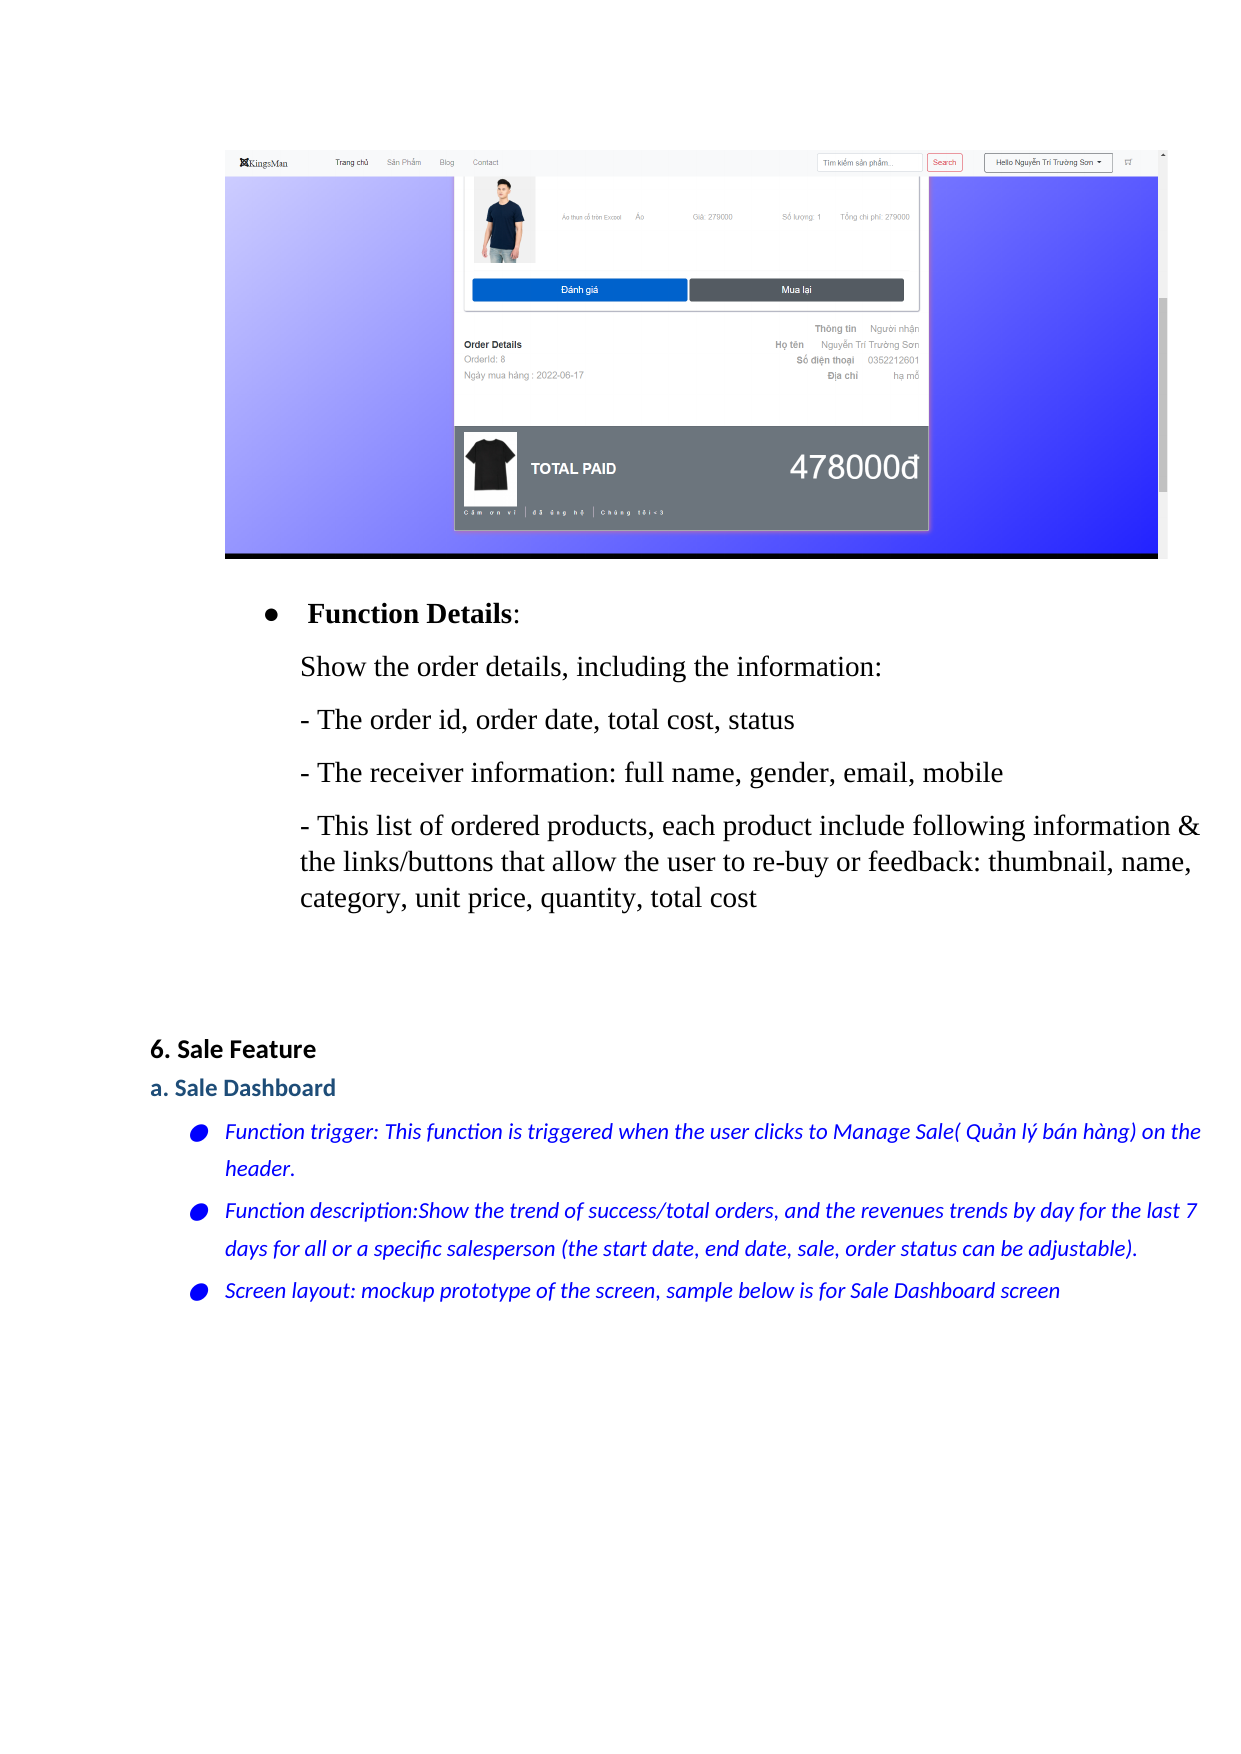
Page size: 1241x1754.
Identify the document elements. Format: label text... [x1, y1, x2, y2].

subtitle a. Sale Dashboard [150, 1072, 1240, 1103]
list Function trigger: This function is triggered when the user clicks to Manage Sale( Quản lý bán hàng) on the header. [187, 1105, 1240, 1182]
text - The order id, order date, total cost, status [300, 702, 1240, 736]
text - This list of ordered products, each product include following information & the links/buttons that allow the user to re-buy or feedback: thumbnail, name, category, unit price, quantity, total cost [300, 808, 1240, 914]
list Screen layout: mockup prototype of the screen, sample below is for Sale Dashboard screen [187, 1264, 1240, 1311]
list Function description:Show the trend of success/total orders, and the revenues trends by day for the last 7 days for all or a specific salesperson (the start date, end date, sale, order status can be adjustable). [187, 1185, 1240, 1262]
text - The receiver information: full name, gender, email, mobile [300, 755, 1240, 788]
list Function Details: [262, 597, 1240, 630]
subtitle 6. Sale Feature [150, 1033, 1240, 1066]
text Show the order details, including the information: [300, 649, 1240, 683]
picture [225, 150, 1168, 559]
